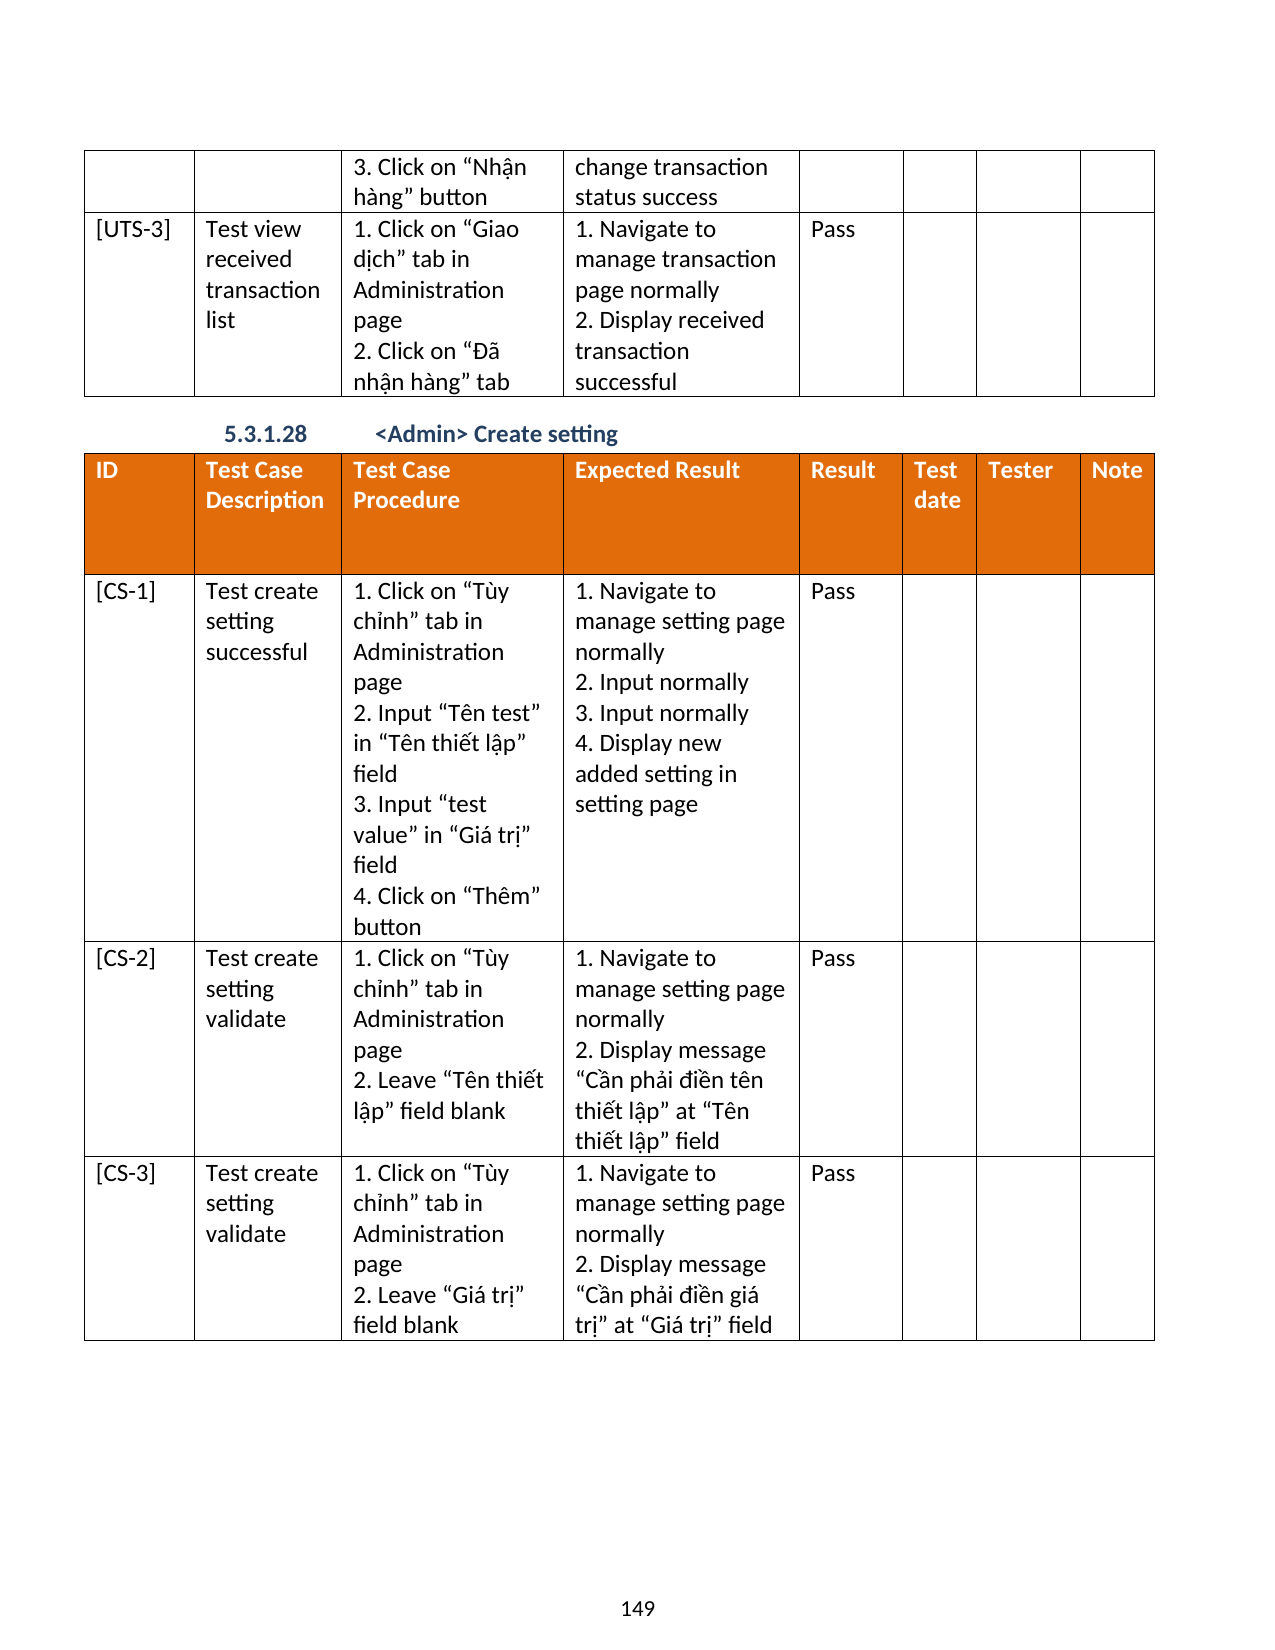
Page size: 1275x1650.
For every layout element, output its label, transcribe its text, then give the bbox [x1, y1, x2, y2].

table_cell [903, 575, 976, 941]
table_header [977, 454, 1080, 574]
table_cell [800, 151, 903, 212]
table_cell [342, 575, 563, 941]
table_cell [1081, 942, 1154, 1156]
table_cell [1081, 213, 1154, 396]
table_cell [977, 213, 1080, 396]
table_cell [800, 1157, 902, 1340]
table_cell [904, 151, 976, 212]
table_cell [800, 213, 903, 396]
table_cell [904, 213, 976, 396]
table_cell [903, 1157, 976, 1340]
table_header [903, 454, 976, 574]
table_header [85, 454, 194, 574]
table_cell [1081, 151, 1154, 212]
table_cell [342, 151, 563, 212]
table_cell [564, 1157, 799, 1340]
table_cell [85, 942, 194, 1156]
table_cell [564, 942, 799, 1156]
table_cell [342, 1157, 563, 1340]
subtitle <Admin> Create setting [224, 418, 1125, 449]
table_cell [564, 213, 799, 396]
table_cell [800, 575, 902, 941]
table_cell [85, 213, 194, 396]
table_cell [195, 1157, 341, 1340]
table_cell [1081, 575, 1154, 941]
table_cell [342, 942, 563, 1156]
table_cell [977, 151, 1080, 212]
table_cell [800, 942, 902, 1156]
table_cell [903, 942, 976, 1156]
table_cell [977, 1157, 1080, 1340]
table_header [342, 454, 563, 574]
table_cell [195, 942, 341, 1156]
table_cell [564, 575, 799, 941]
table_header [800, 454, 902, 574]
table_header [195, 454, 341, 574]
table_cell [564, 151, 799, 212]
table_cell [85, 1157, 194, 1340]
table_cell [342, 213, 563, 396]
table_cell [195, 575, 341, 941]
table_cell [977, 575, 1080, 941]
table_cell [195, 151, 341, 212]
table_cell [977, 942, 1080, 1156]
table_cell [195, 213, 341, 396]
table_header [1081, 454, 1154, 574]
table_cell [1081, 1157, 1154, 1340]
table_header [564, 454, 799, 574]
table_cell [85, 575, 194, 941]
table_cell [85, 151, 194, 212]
